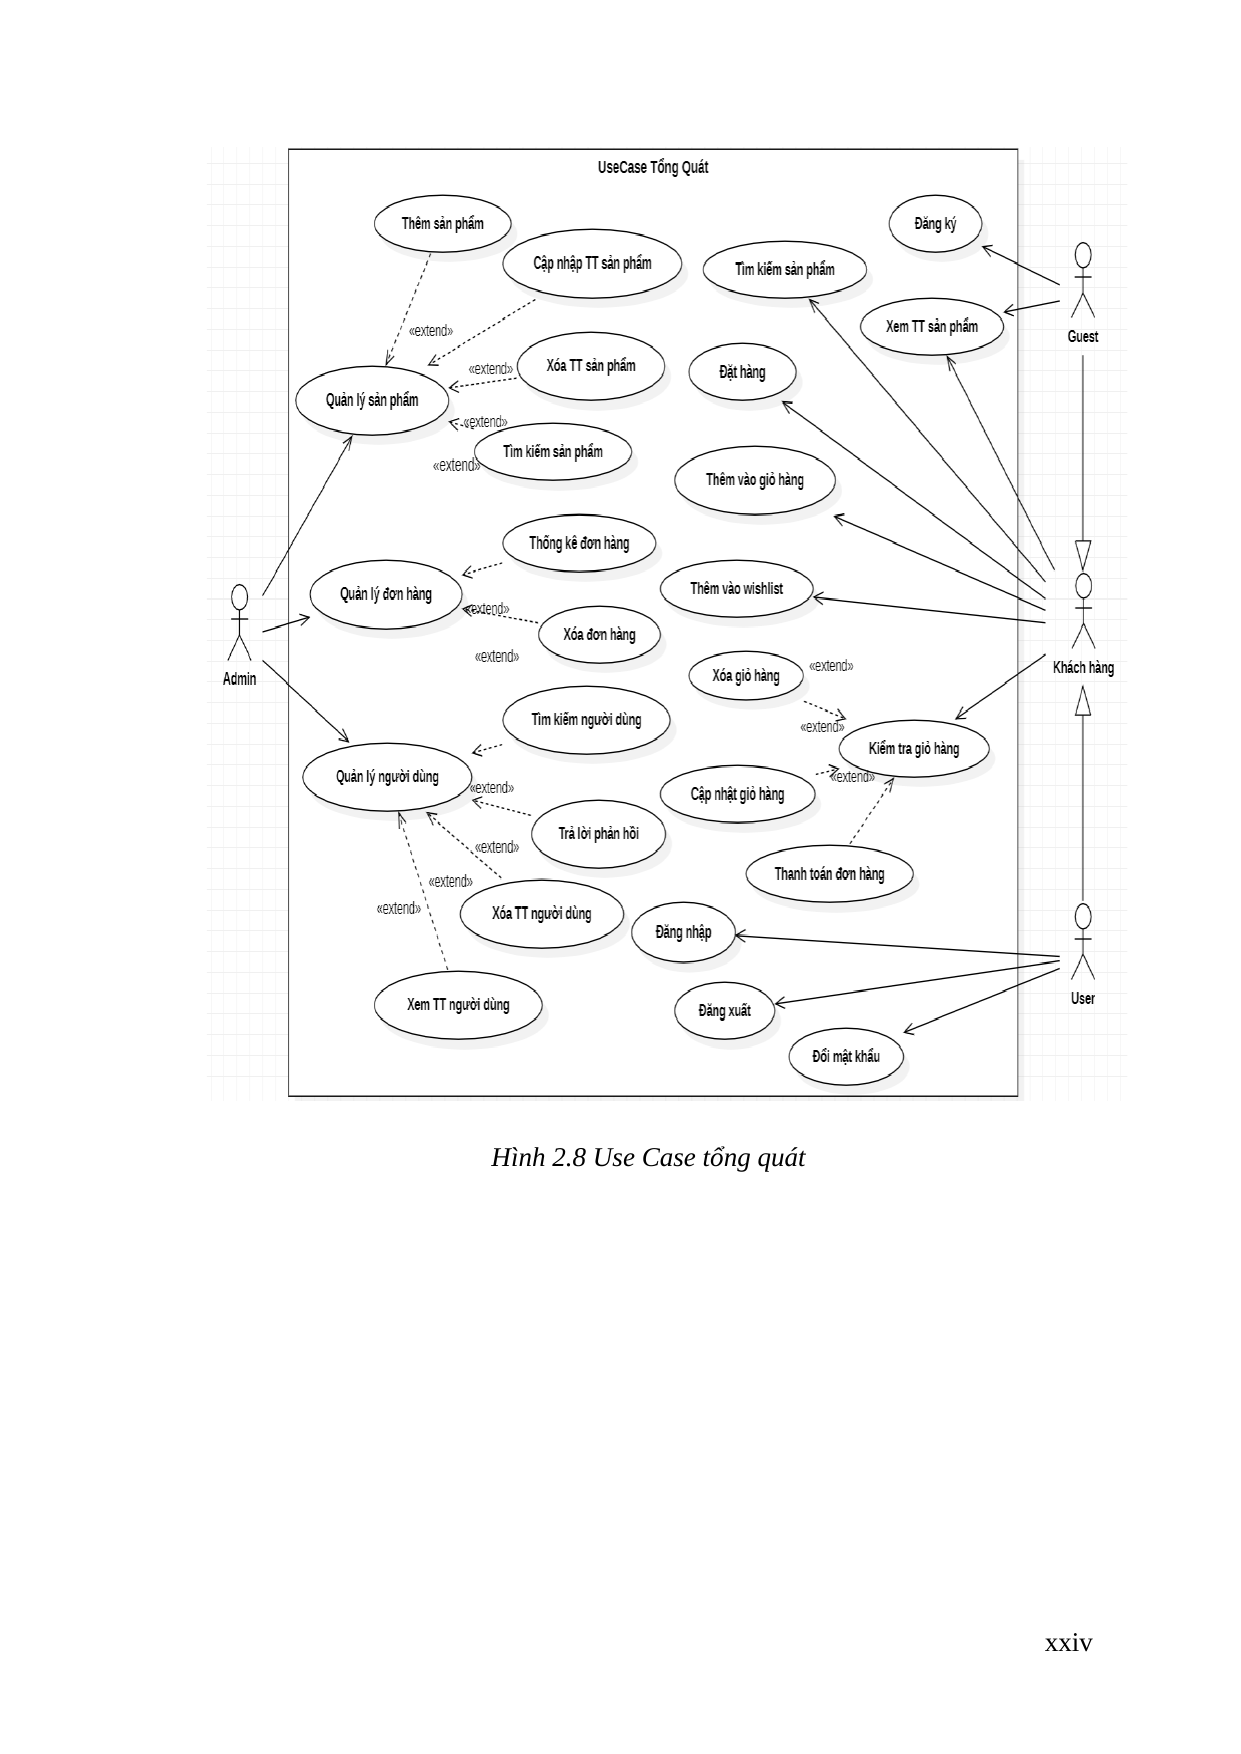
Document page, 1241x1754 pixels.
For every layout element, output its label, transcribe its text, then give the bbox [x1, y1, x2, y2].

picture [206, 147, 1128, 1101]
